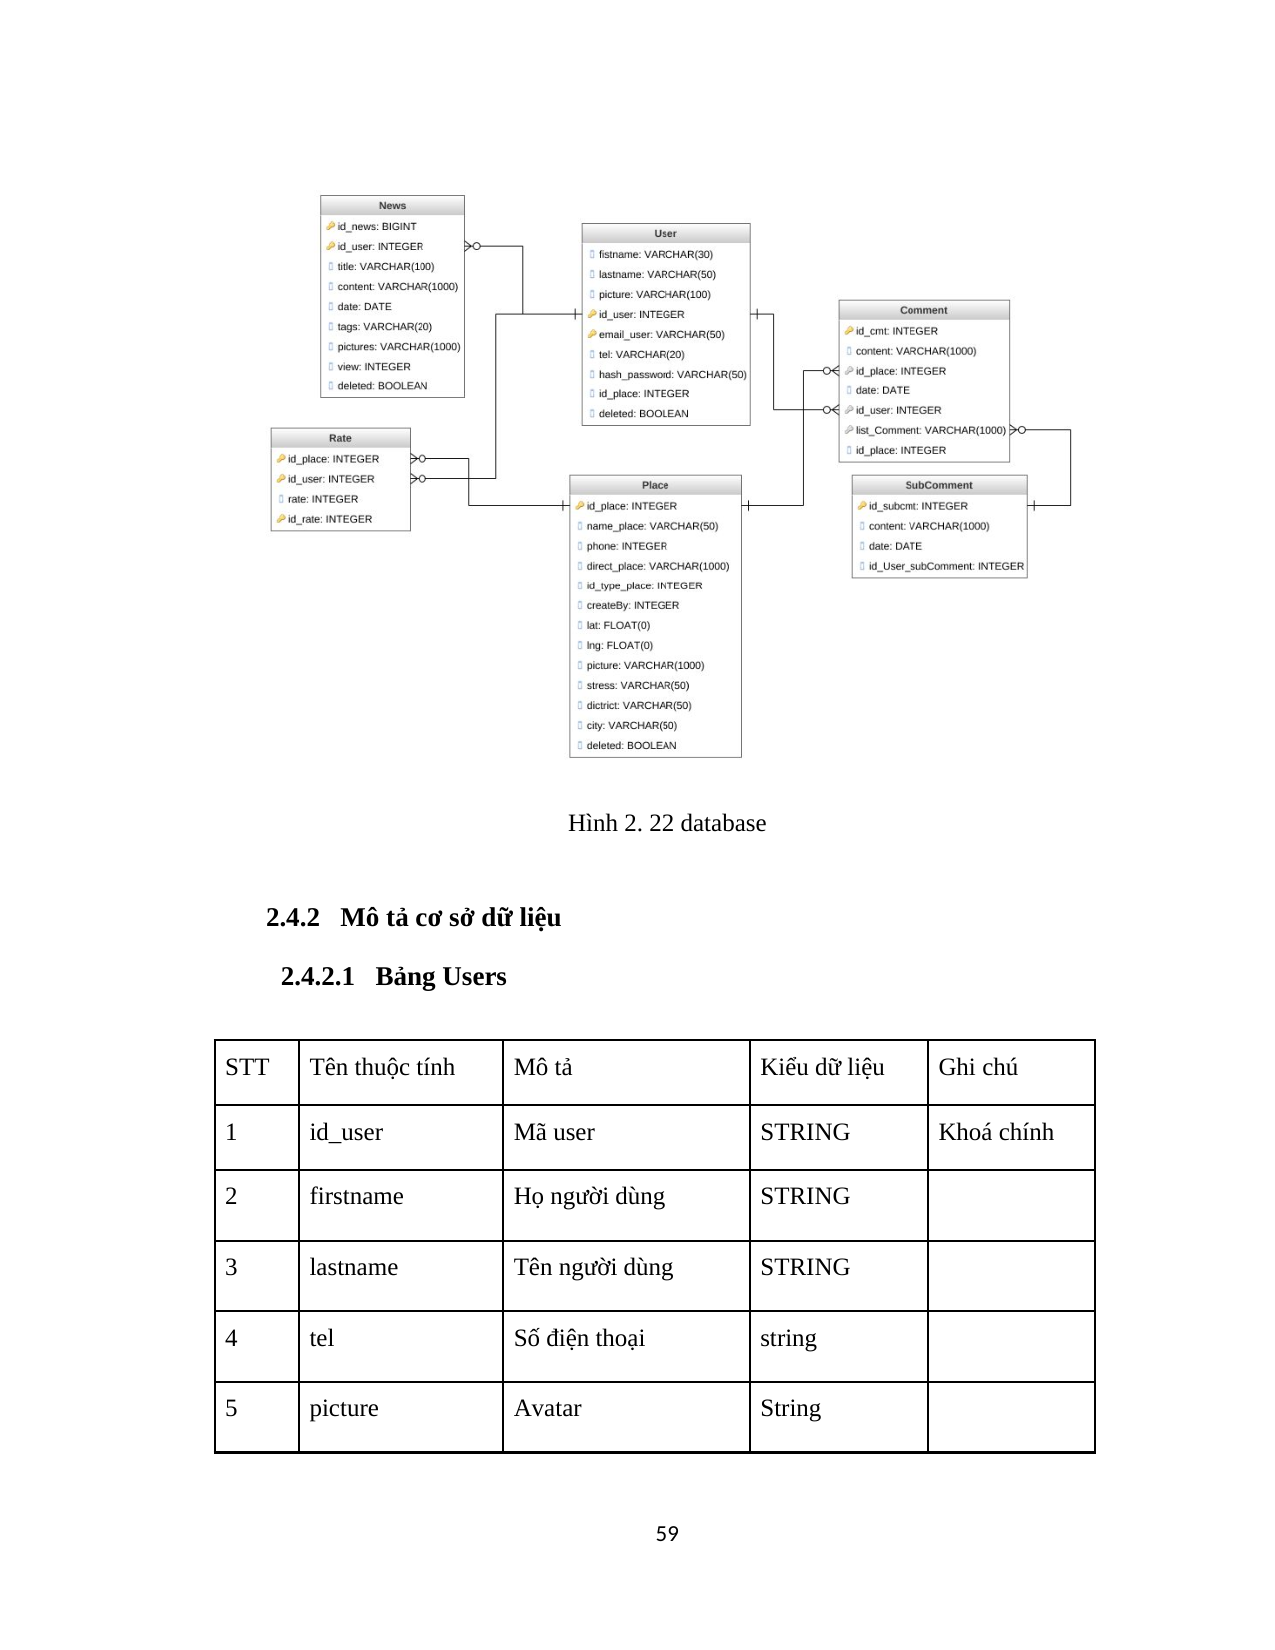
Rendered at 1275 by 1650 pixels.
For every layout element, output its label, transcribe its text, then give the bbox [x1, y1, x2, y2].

table_header Mô tả [504, 1041, 749, 1104]
table_cell 1 [216, 1106, 298, 1169]
table_cell string [751, 1312, 927, 1381]
table_cell [929, 1383, 1094, 1451]
table_cell Tên người dùng [504, 1242, 749, 1310]
table_cell [929, 1242, 1094, 1310]
table_cell STRING [751, 1242, 927, 1310]
table_cell id_user [300, 1106, 502, 1169]
table_cell tel [300, 1312, 502, 1381]
table_cell 2 [216, 1171, 298, 1239]
table_cell Số điện thoại [504, 1312, 749, 1381]
table_cell STRING [751, 1171, 927, 1239]
table_cell String [751, 1383, 927, 1451]
table_cell Avatar [504, 1383, 749, 1451]
table_cell 4 [216, 1312, 298, 1381]
table_cell Họ người dùng [504, 1171, 749, 1239]
table_cell picture [300, 1383, 502, 1451]
table_cell [929, 1312, 1094, 1381]
text 2.4.2 Mô tả cơ sở dữ liệu [266, 901, 1157, 932]
text Hình 2. database [177, 808, 1157, 837]
table_header Tên thuộc tính [300, 1041, 502, 1104]
text 2.4.2.1 Bảng Users [281, 960, 1157, 991]
table_cell 3 [216, 1242, 298, 1310]
table_cell Mã user [504, 1106, 749, 1169]
table_cell lastname [300, 1242, 502, 1310]
table_cell [929, 1171, 1094, 1239]
table_header STT [216, 1041, 298, 1104]
table_cell Khoá chính [929, 1106, 1094, 1169]
table_header Ghi chú [929, 1041, 1094, 1104]
table_cell 5 [216, 1383, 298, 1451]
table_cell STRING [751, 1106, 927, 1169]
picture [177, 177, 1154, 789]
table_header Kiểu dữ liệu [751, 1041, 927, 1104]
table_cell firstname [300, 1171, 502, 1239]
